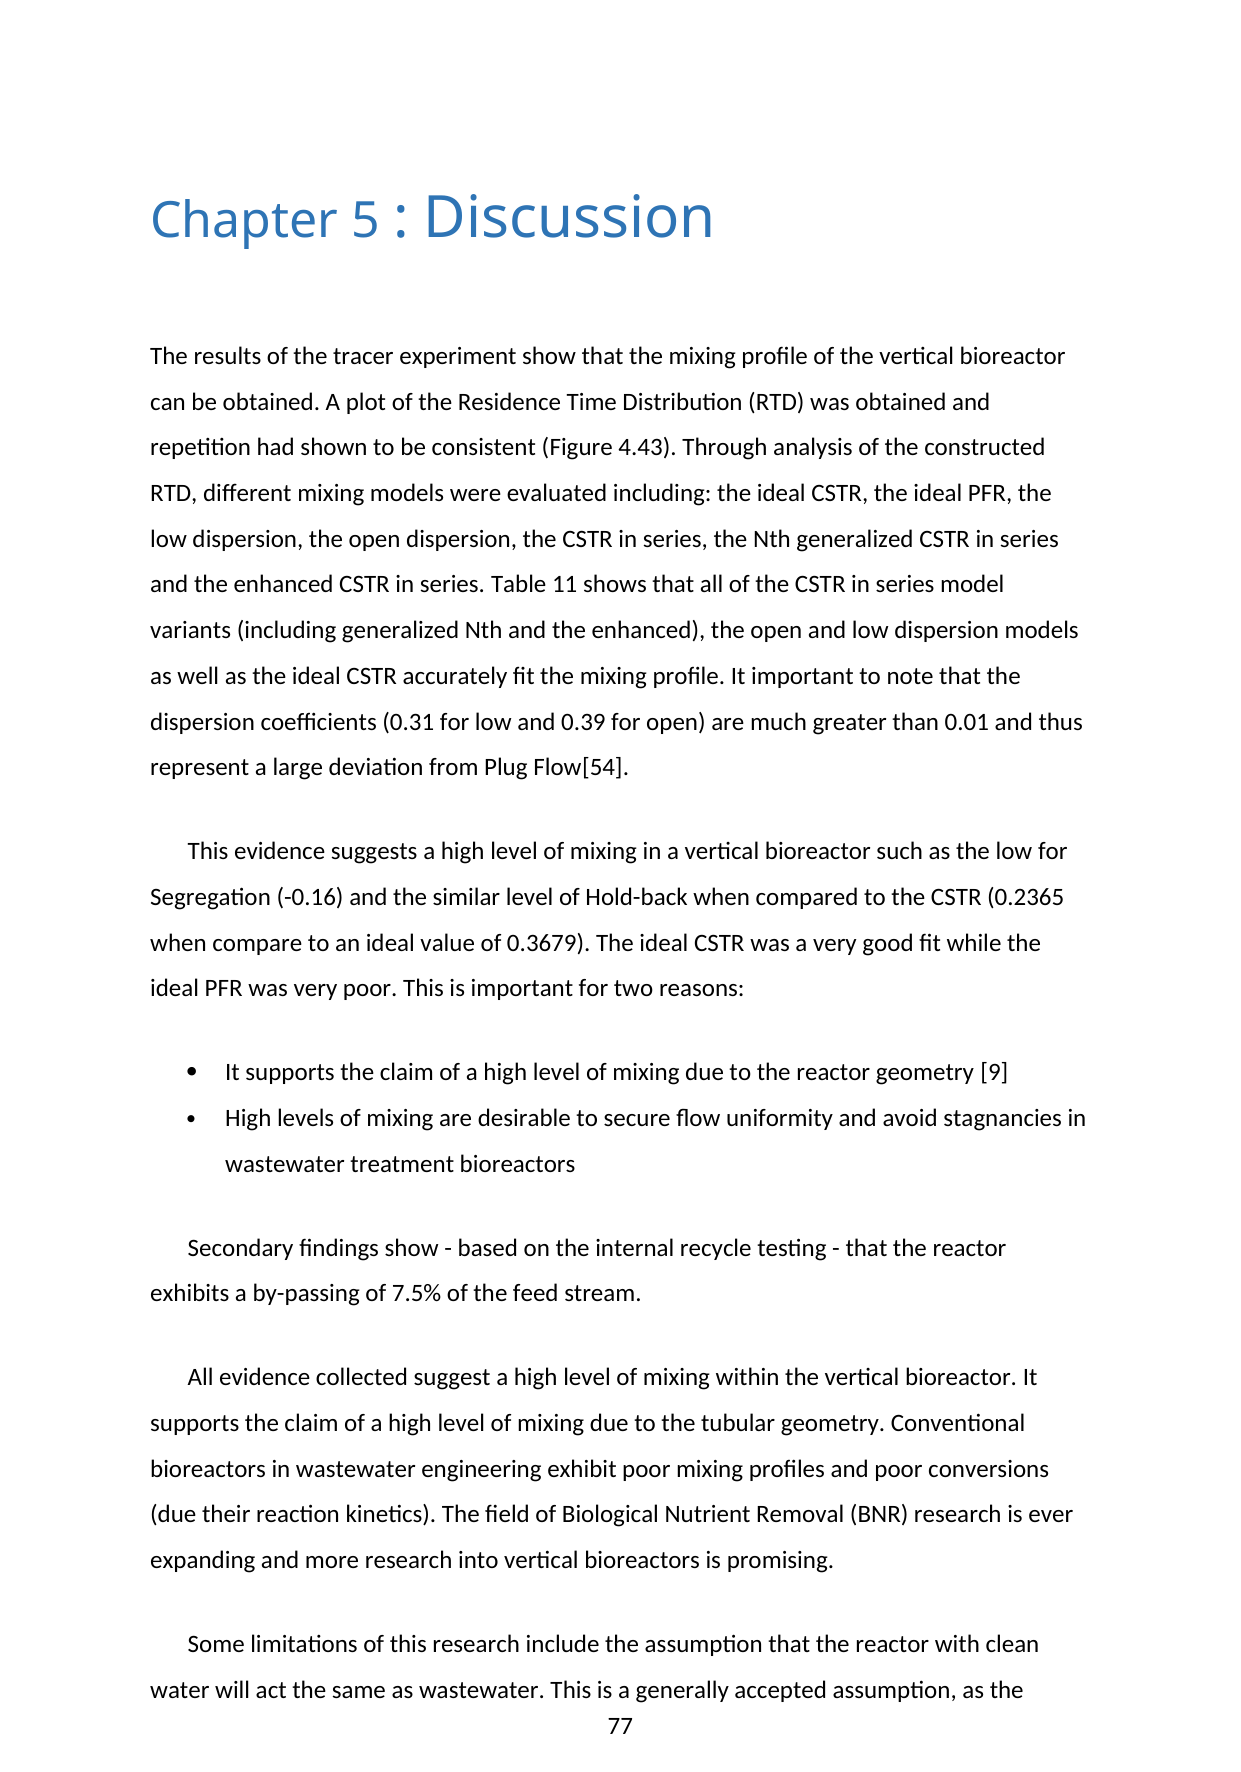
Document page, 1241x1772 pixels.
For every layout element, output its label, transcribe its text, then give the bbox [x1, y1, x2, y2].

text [150, 1628, 1090, 1704]
text This evidence suggests a high level of mixing in a vertical bioreactor such as the low for Segregation (-0.16) and the similar level of Hold-back when compared to the CSTR (0.2365 when compare to an ideal value of 0.3679). The ideal CSTR was a very good fit while the ideal PFR was very poor. This is important for two reasons: [150, 835, 1090, 1003]
subtitle : Discussion [150, 175, 1090, 254]
list High levels of mixing are desirable to secure flow uniformity and avoid stagnancies in wastewater treatment bioreactors [187, 1102, 1090, 1178]
text Secondary findings show - based on the internal recycle testing - that the reactor exhibits a by-passing of 7.5% of the feed stream. [150, 1232, 1090, 1308]
text All evidence collected suggest a high level of mixing within the vertical bioreactor. It supports the claim of a high level of mixing due to the tubular geometry. Conventional bioreactors in wastewater engineering exhibit poor mixing profiles and poor conversions (due their reaction kinetics). The field of Biological Nutrient Removal (BNR) research is ever expanding and more research into vertical bioreactors is promising. [150, 1361, 1090, 1575]
list It supports the claim of a high level of mixing due to the reactor geometry [9] [187, 1056, 1090, 1087]
